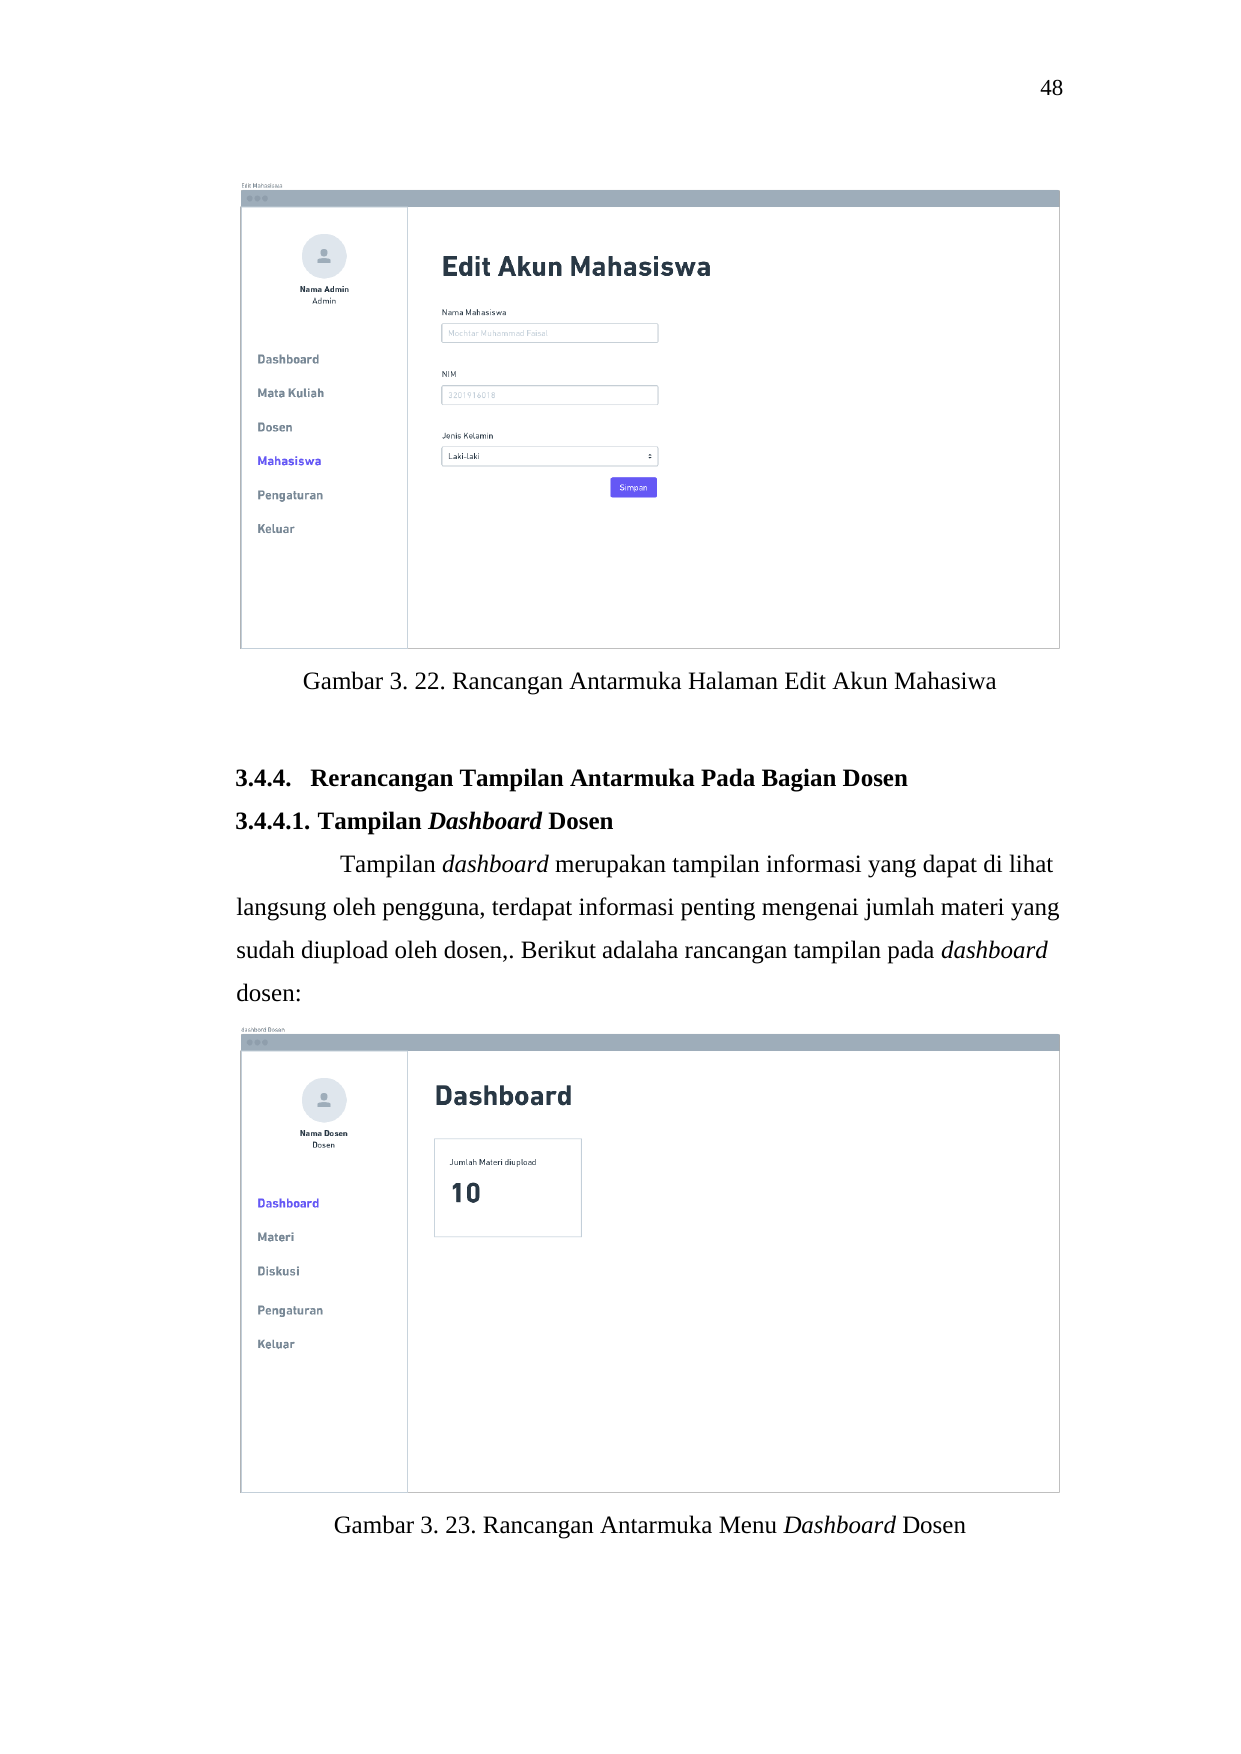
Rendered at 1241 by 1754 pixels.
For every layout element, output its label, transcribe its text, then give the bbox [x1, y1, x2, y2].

text Gambar 3. 22. Rancangan Antarmuka Halaman Edit Akun Mahasiwa [236, 666, 1063, 694]
list Tampilan Dashboard Dosen [235, 806, 1063, 834]
picture [236, 1021, 1063, 1497]
list Tampilan dashboard merupakan tampilan informasi yang dapat di lihat langsung oleh pengguna, terdapat informasi penting mengenai jumlah materi yang sudah diupload oleh dosen,. Berikut adalaha rancangan tampilan pada dashboard dosen: [236, 849, 1063, 1007]
text Gambar 3. 23. Rancangan Antarmuka Menu Dashboard Dosen [236, 1510, 1063, 1539]
picture [236, 177, 1063, 653]
subtitle Rerancangan Tampilan Antarmuka Pada Bagian Dosen [235, 763, 1063, 791]
